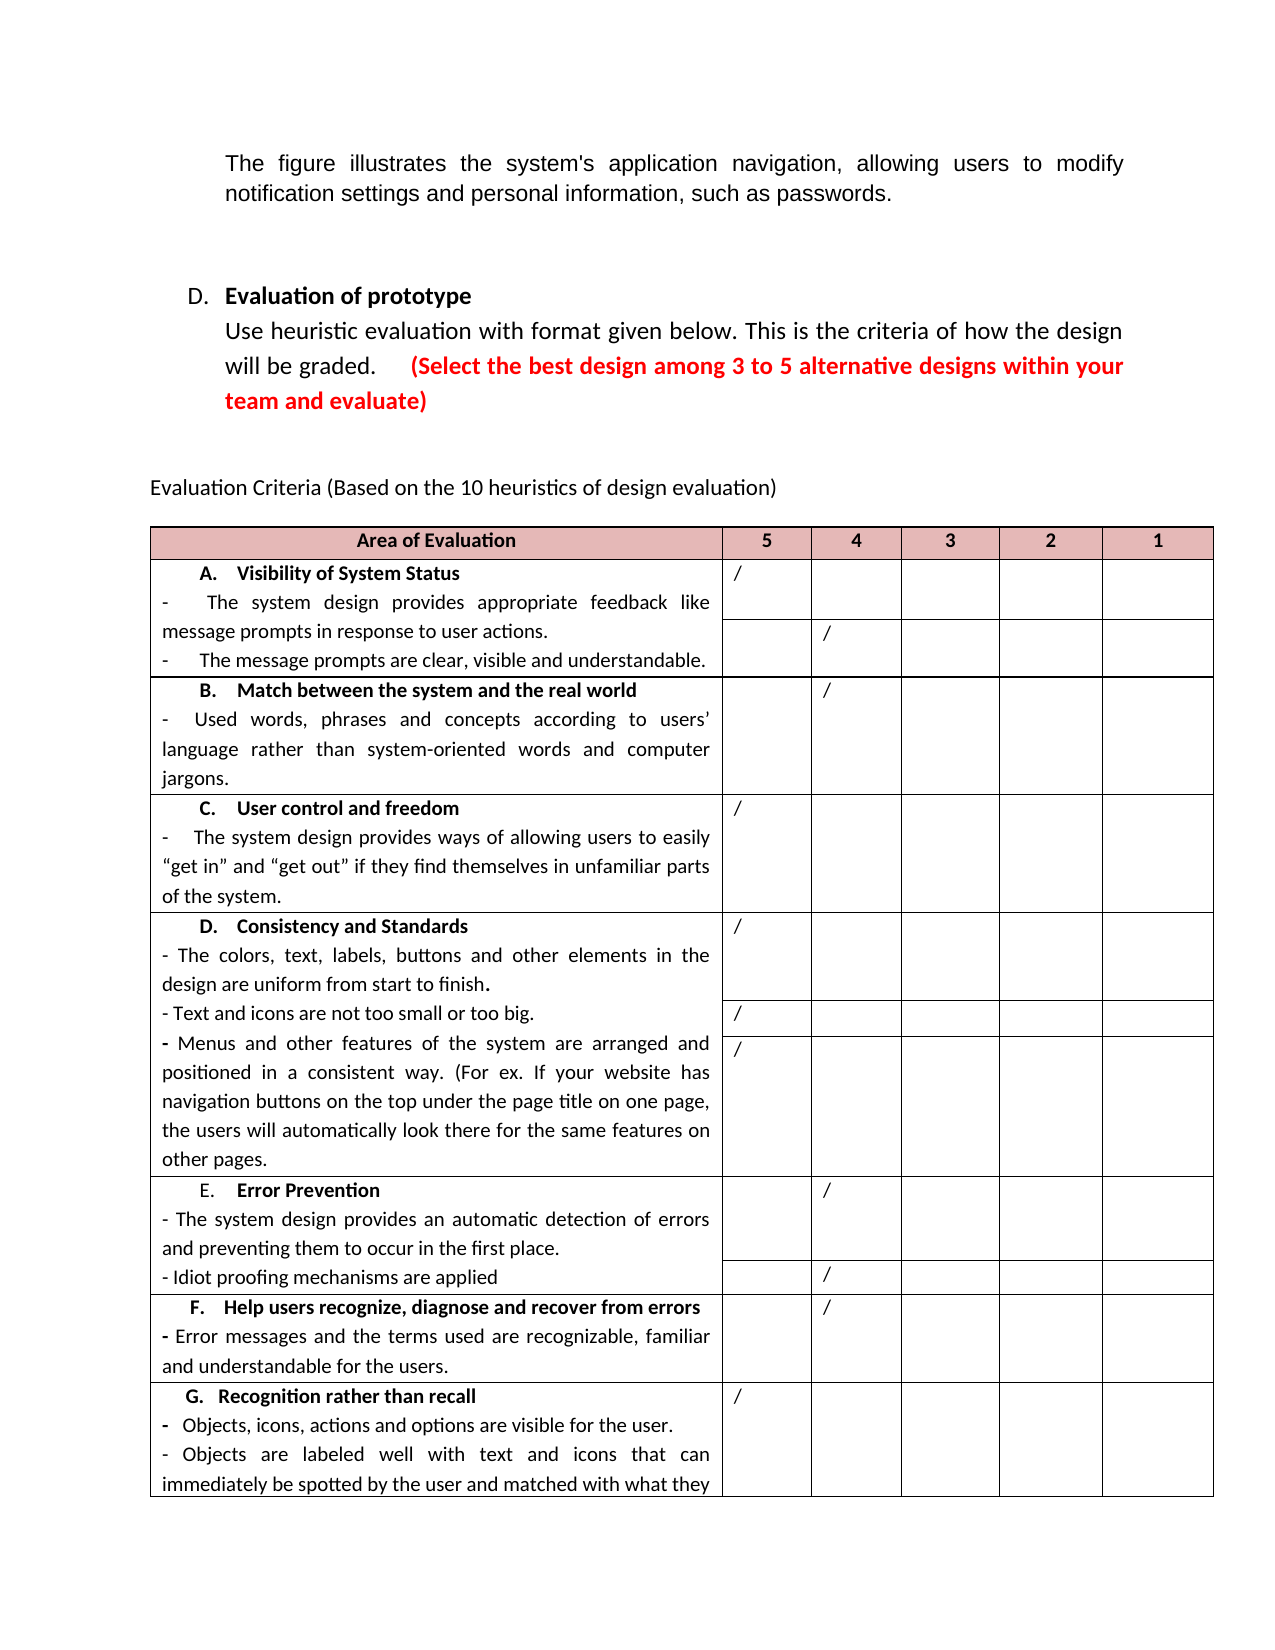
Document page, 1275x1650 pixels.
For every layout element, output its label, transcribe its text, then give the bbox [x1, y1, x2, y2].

table_cell [1103, 560, 1213, 619]
table_cell [1103, 1037, 1213, 1176]
table_cell [1000, 1037, 1102, 1176]
table_cell [812, 1001, 901, 1036]
table_cell [902, 1001, 999, 1036]
table_cell [812, 1037, 901, 1176]
table_cell / [812, 1261, 901, 1293]
text Evaluation Criteria (Based on the 10 heuristics of design evaluation) [150, 473, 1125, 501]
table_cell [902, 1295, 999, 1382]
table_header 2 [1000, 528, 1102, 559]
table_cell [1103, 1001, 1213, 1036]
table_cell [1103, 795, 1213, 912]
table_cell / [812, 1295, 901, 1382]
text The figure illustrates the system's application navigation, allowing users to modify notification settings and personal information, such as passwords. [225, 150, 1125, 207]
table_cell User control and freedom - The system design provides ways of allowing users to easily “get in” and “get out” if they find themselves in unfamiliar parts of the system. [151, 795, 722, 912]
table_cell / [723, 1383, 811, 1496]
table_cell / [723, 1037, 811, 1176]
table_cell [1000, 560, 1102, 619]
table_cell / [723, 795, 811, 912]
table_cell / [812, 678, 901, 794]
table_cell Consistency and Standards - The colors, text, labels, buttons and other elements in the design are uniform from start to finish. - Text and icons are not too small or too big. - Menus and other features of the system are arranged and positioned in a consistent way. (For ex. If your website has navigation buttons on the top under the page title on one page, the users will automatically look there for the same features on other pages. [151, 913, 722, 1176]
table_cell [812, 913, 901, 999]
list Evaluation of prototype [187, 280, 1125, 311]
table_cell [1103, 913, 1213, 999]
table_cell [902, 1177, 999, 1260]
table_cell / [812, 1177, 901, 1260]
table_cell [902, 913, 999, 999]
table_cell [1000, 678, 1102, 794]
table_cell / [723, 560, 811, 619]
table_cell Error Prevention - The system design provides an automatic detection of errors and preventing them to occur in the first place. - Idiot proofing mechanisms are applied [151, 1177, 722, 1293]
table_cell [723, 620, 811, 676]
table_header Area of Evaluation [151, 528, 722, 559]
table_cell [1000, 913, 1102, 999]
table_cell [1000, 1177, 1102, 1260]
table_cell [1000, 795, 1102, 912]
table_cell F. Help users recognize, diagnose and recover from errors - Error messages and the terms used are recognizable, familiar and understandable for the users. [151, 1295, 722, 1382]
table_header 5 [723, 528, 811, 559]
table_cell [723, 1261, 811, 1293]
table_cell [1000, 1261, 1102, 1293]
table_cell [902, 1261, 999, 1293]
table_cell [1103, 1177, 1213, 1260]
table_header 1 [1103, 528, 1213, 559]
table_header 3 [902, 528, 999, 559]
table_header 4 [812, 528, 901, 559]
table_cell / [723, 913, 811, 999]
table_cell [902, 1383, 999, 1496]
table_cell Visibility of System Status - The system design provides appropriate feedback like message prompts in response to user actions. The message prompts are clear, visible and understandable. [151, 560, 722, 676]
table_cell [902, 678, 999, 794]
list Use heuristic evaluation with format given below. This is the criteria of how the design will be graded. (Select the best design among 3 to 5 alternative designs within your team and evaluate) [225, 315, 1125, 416]
table_cell [812, 560, 901, 619]
table_cell [1103, 1295, 1213, 1382]
table_cell [1103, 1383, 1213, 1496]
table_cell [151, 1383, 722, 1496]
table_cell [1000, 1383, 1102, 1496]
table_cell [723, 1295, 811, 1382]
table_cell [902, 560, 999, 619]
table_cell [1000, 1001, 1102, 1036]
table_cell [812, 795, 901, 912]
table_cell Match between the system and the real world - Used words, phrases and concepts according to users’ language rather than system-oriented words and computer jargons. [151, 678, 722, 794]
table_cell / [812, 620, 901, 676]
table_cell [1103, 620, 1213, 676]
table_cell / [723, 1001, 811, 1036]
table_cell [723, 1177, 811, 1260]
table_cell [723, 678, 811, 794]
table_cell [1000, 620, 1102, 676]
table_cell [812, 1383, 901, 1496]
table_cell [1103, 1261, 1213, 1293]
table_cell [902, 1037, 999, 1176]
table_cell [902, 620, 999, 676]
table_cell [1000, 1295, 1102, 1382]
table_cell [902, 795, 999, 912]
table_cell [1103, 678, 1213, 794]
